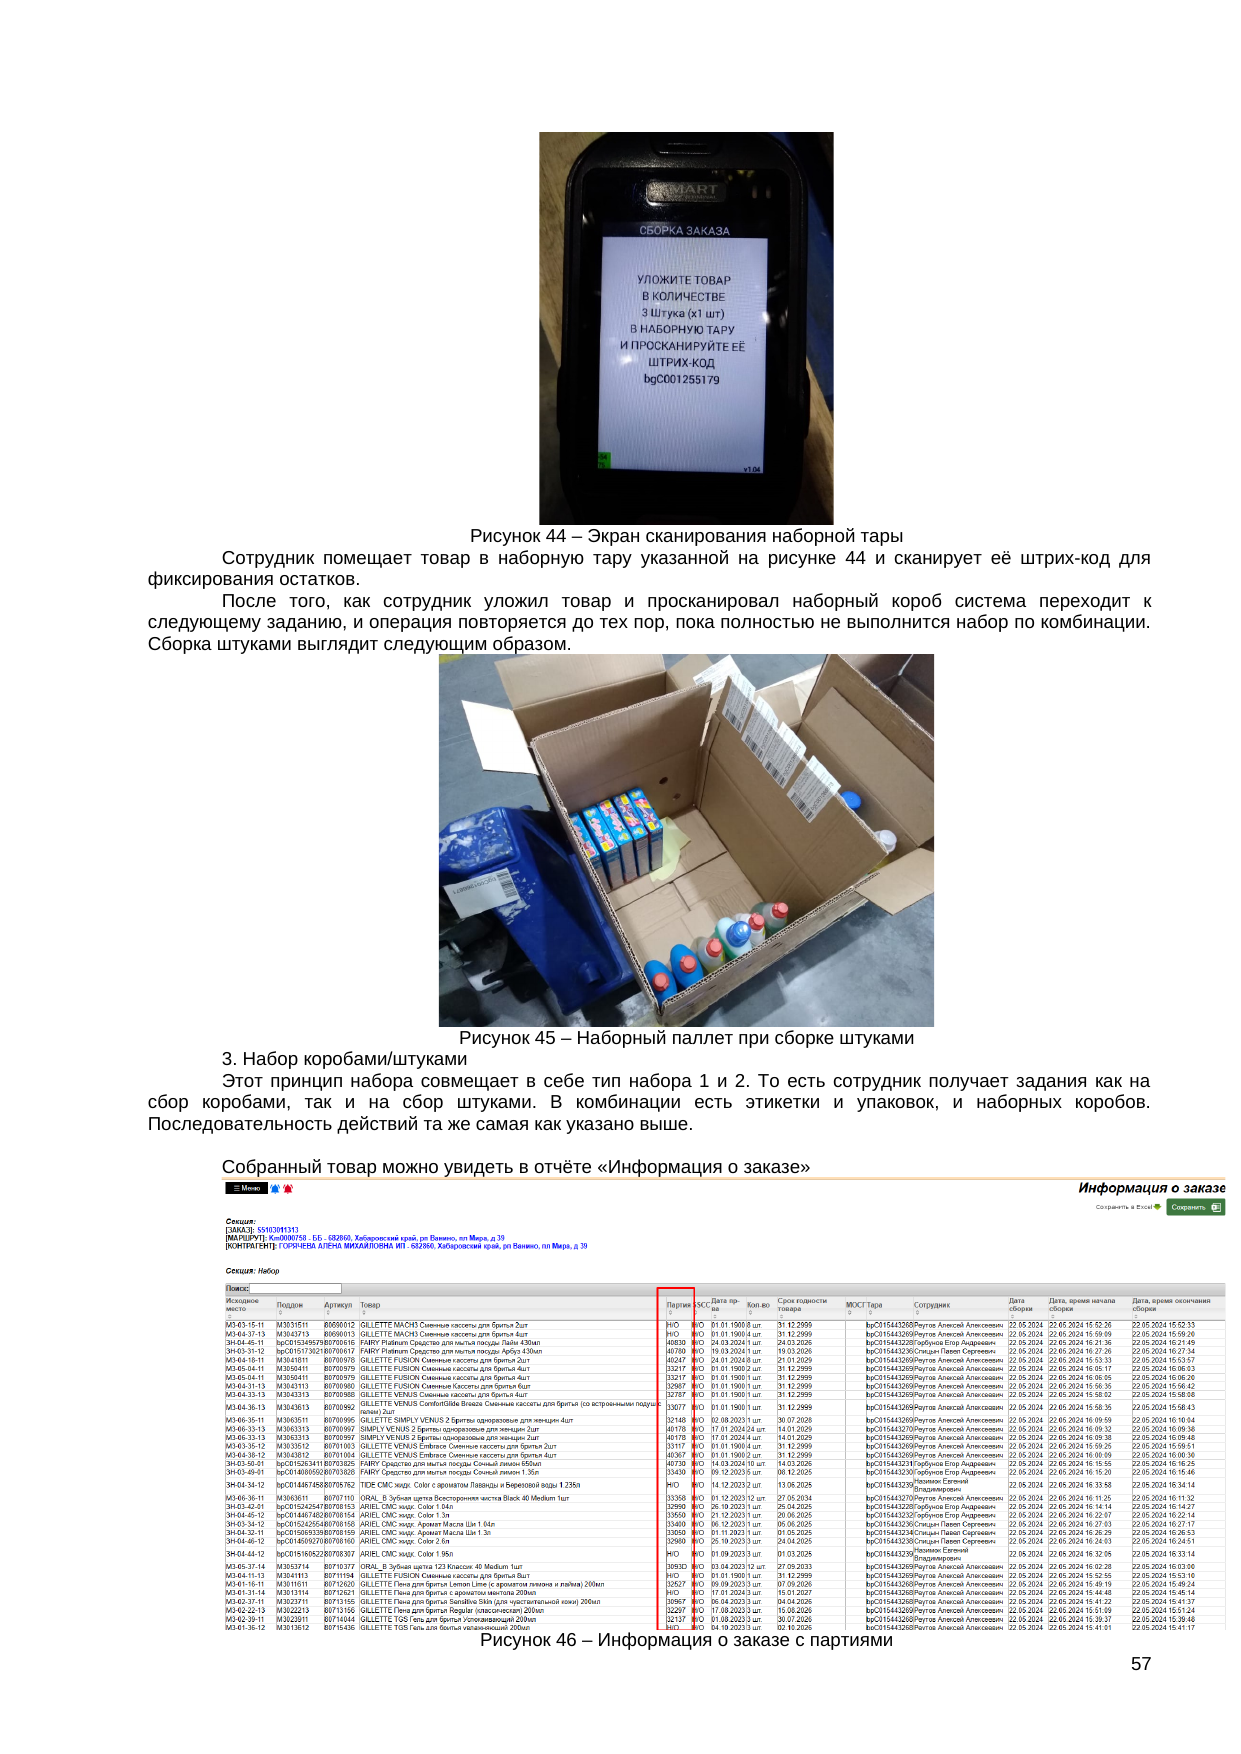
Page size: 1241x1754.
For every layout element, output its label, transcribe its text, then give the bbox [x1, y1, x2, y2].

text Этот принцип набора совмещает в себе тип набора 1 и 2. То есть сотрудник получает задания как на сбор коробами, так и на сбор штуками. В комбинации есть этикетки и упаковок, и наборных коробов. Последовательность действий та же самая как указано выше. [148, 1069, 1152, 1134]
text Рисунок 44 – Экран сканирования наборной тары [148, 525, 1152, 546]
text Собранный товар можно увидеть в отчёте «Информация о заказе» [148, 1156, 1152, 1177]
text После того, как сотрудник уложил товар и просканировал наборный короб система переходит к следующему заданию, и операция повторяется до тех пор, пока полностью не выполнится набор по комбинации. Сборка штуками выглядит следующим образом. [148, 589, 1152, 654]
text 3. Набор коробами/штуками [148, 1048, 1152, 1069]
picture [438, 654, 935, 1027]
text Рисунок 46 – Информация о заказе с партиями [148, 1629, 1152, 1651]
text Рисунок 45 – Наборный паллет при сборке штуками [148, 1026, 1152, 1048]
picture [539, 132, 834, 525]
picture [221, 1177, 1226, 1630]
text Сотрудник помещает товар в наборную тару указанной на рисунке 44 и сканирует её штрих-код для фиксирования остатков. [148, 546, 1152, 589]
